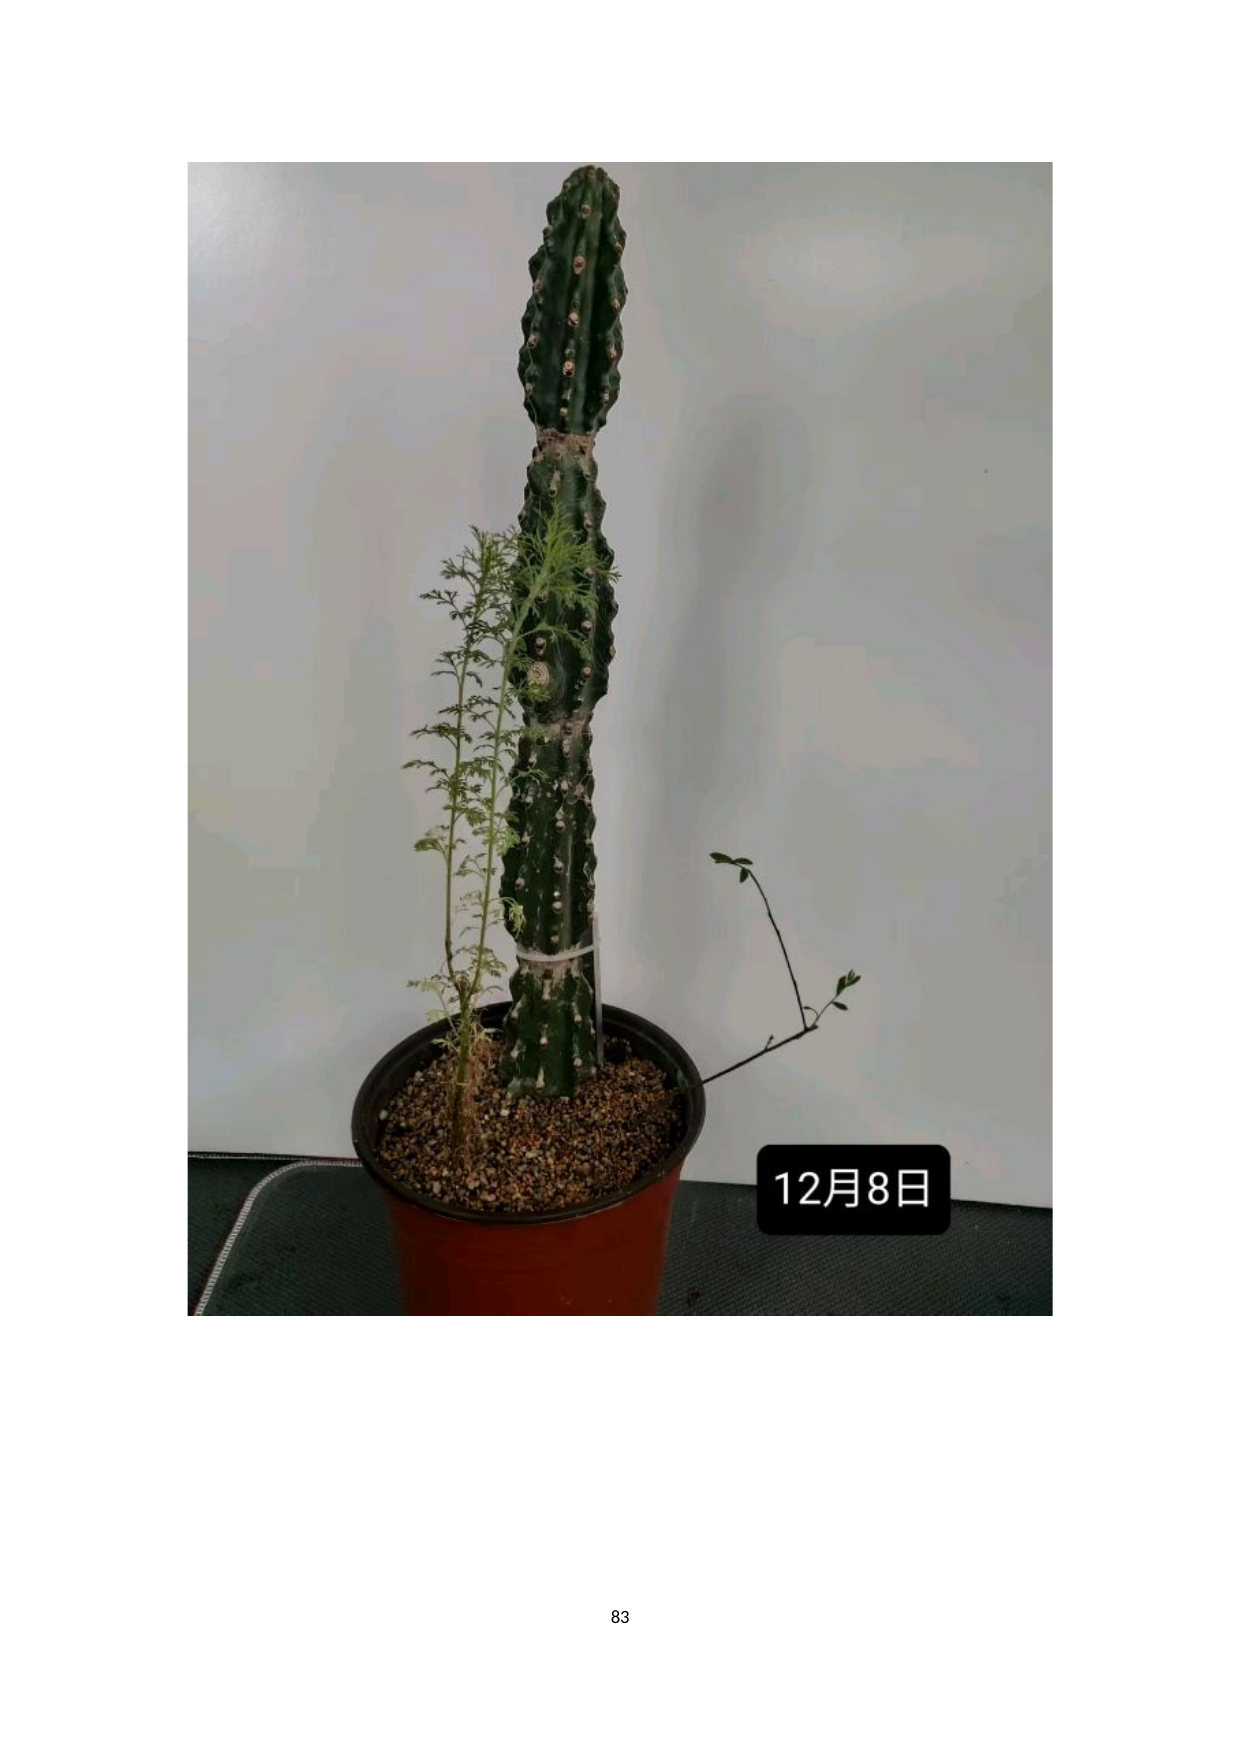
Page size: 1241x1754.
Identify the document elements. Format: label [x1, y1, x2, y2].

picture [187, 162, 1053, 1316]
